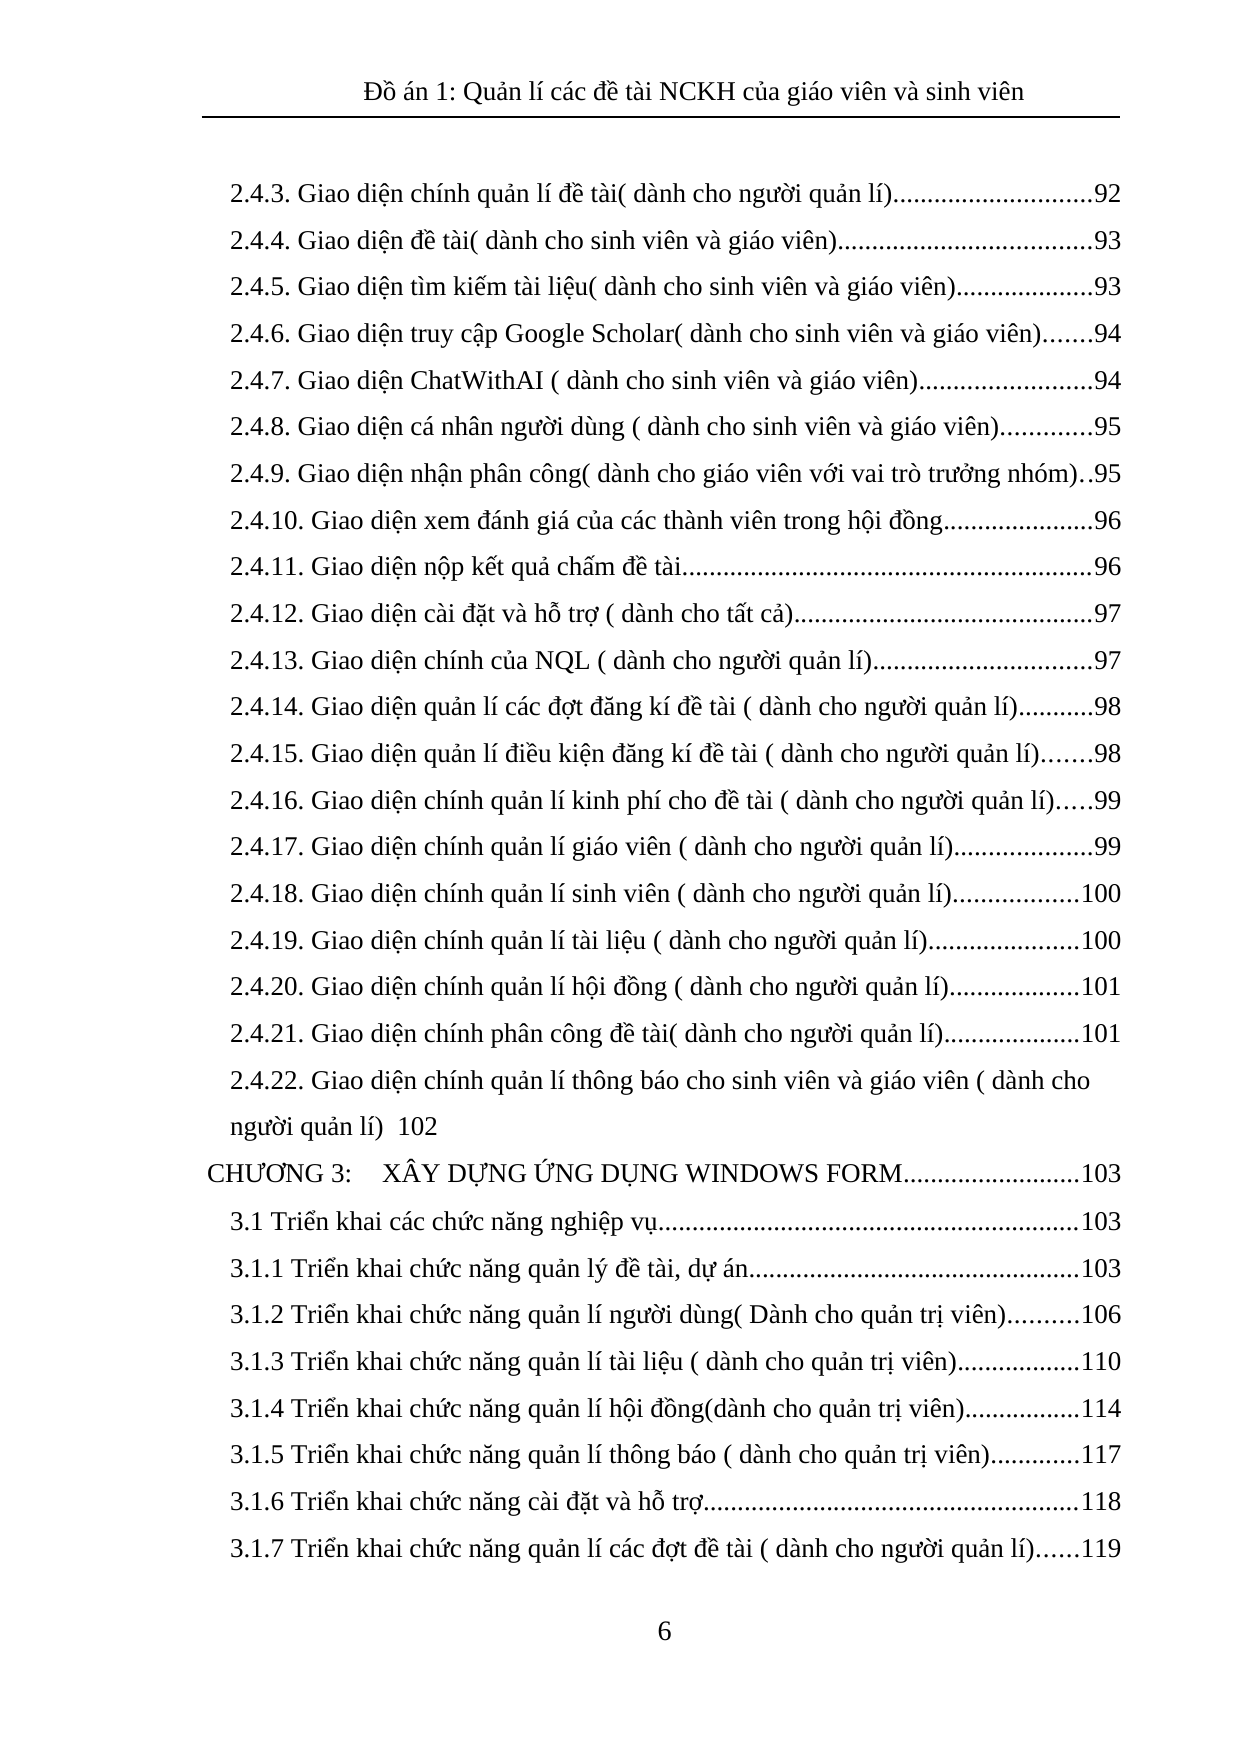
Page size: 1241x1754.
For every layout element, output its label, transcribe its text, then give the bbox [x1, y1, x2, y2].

text 3.1.2 Triển khai chức năng quản lí người dùng( Dành cho quản trị viên) 106 [230, 1299, 1122, 1330]
text 2.4.6. Giao diện truy cập Google Scholar( dành cho sinh viên và giáo viên) 94 [230, 317, 1122, 348]
text 2.4.17. Giao diện chính quản lí giáo viên ( dành cho người quản lí) 99 [230, 831, 1122, 862]
text 2.4.9. Giao diện nhận phân công( dành cho giáo viên với vai trò trưởng nhóm) 95 [230, 457, 1122, 488]
text 2.4.16. Giao diện chính quản lí kinh phí cho đề tài ( dành cho người quản lí) 99 [230, 784, 1122, 815]
text 3.1.4 Triển khai chức năng quản lí hội đồng(dành cho quản trị viên) 114 [230, 1392, 1122, 1423]
text 2.4.3. Giao diện chính quản lí đề tài( dành cho người quản lí) 92 [230, 177, 1122, 208]
text 2.4.21. Giao diện chính phân công đề tài( dành cho người quản lí) 101 [230, 1017, 1122, 1048]
text 2.4.5. Giao diện tìm kiếm tài liệu( dành cho sinh viên và giáo viên) 93 [230, 271, 1122, 302]
text 2.4.15. Giao diện quản lí điều kiện đăng kí đề tài ( dành cho người quản lí) 98 [230, 737, 1122, 768]
text 2.4.7. Giao diện ChatWithAI ( dành cho sinh viên và giáo viên) 94 [230, 364, 1122, 395]
text 2.4.11. Giao diện nộp kết quả chấm đề tài 96 [230, 551, 1122, 582]
text 2.4.18. Giao diện chính quản lí sinh viên ( dành cho người quản lí) 100 [230, 877, 1122, 908]
text 2.4.19. Giao diện chính quản lí tài liệu ( dành cho người quản lí) 100 [230, 924, 1122, 955]
text 2.4.14. Giao diện quản lí các đợt đăng kí đề tài ( dành cho người quản lí) 98 [230, 691, 1122, 722]
text 2.4.4. Giao diện đề tài( dành cho sinh viên và giáo viên) 93 [230, 224, 1122, 255]
text 2.4.12. Giao diện cài đặt và hỗ trợ ( dành cho tất cả) 97 [230, 597, 1122, 628]
text 3.1.5 Triển khai chức năng quản lí thông báo ( dành cho quản trị viên) 117 [230, 1439, 1122, 1470]
text 3.1.7 Triển khai chức năng quản lí các đợt đề tài ( dành cho người quản lí) 119 [230, 1532, 1122, 1563]
text 3.1.6 Triển khai chức năng cài đặt và hỗ trợ 118 [230, 1485, 1122, 1516]
text 2.4.22. Giao diện chính quản lí thông báo cho sinh viên và giáo viên ( dành cho người quản lí) 102 [230, 1064, 1122, 1142]
text 2.4.13. Giao diện chính của NQL ( dành cho người quản lí) 97 [230, 644, 1122, 675]
text 2.4.10. Giao diện xem đánh giá của các thành viên trong hội đồng 96 [230, 504, 1122, 535]
text 3.1.3 Triển khai chức năng quản lí tài liệu ( dành cho quản trị viên) 110 [230, 1345, 1122, 1376]
text 3.1.1 Triển khai chức năng quản lý đề tài, dự án 103 [230, 1252, 1122, 1283]
text 2.4.20. Giao diện chính quản lí hội đồng ( dành cho người quản lí) 101 [230, 971, 1122, 1002]
text 3.1 Triển khai các chức năng nghiệp vụ 103 [230, 1205, 1122, 1236]
text CHƯƠNG 3: XÂY DỰNG ỨNG DỤNG WINDOWS FORM 103 [207, 1157, 1122, 1188]
text 2.4.8. Giao diện cá nhân người dùng ( dành cho sinh viên và giáo viên) 95 [230, 411, 1122, 442]
